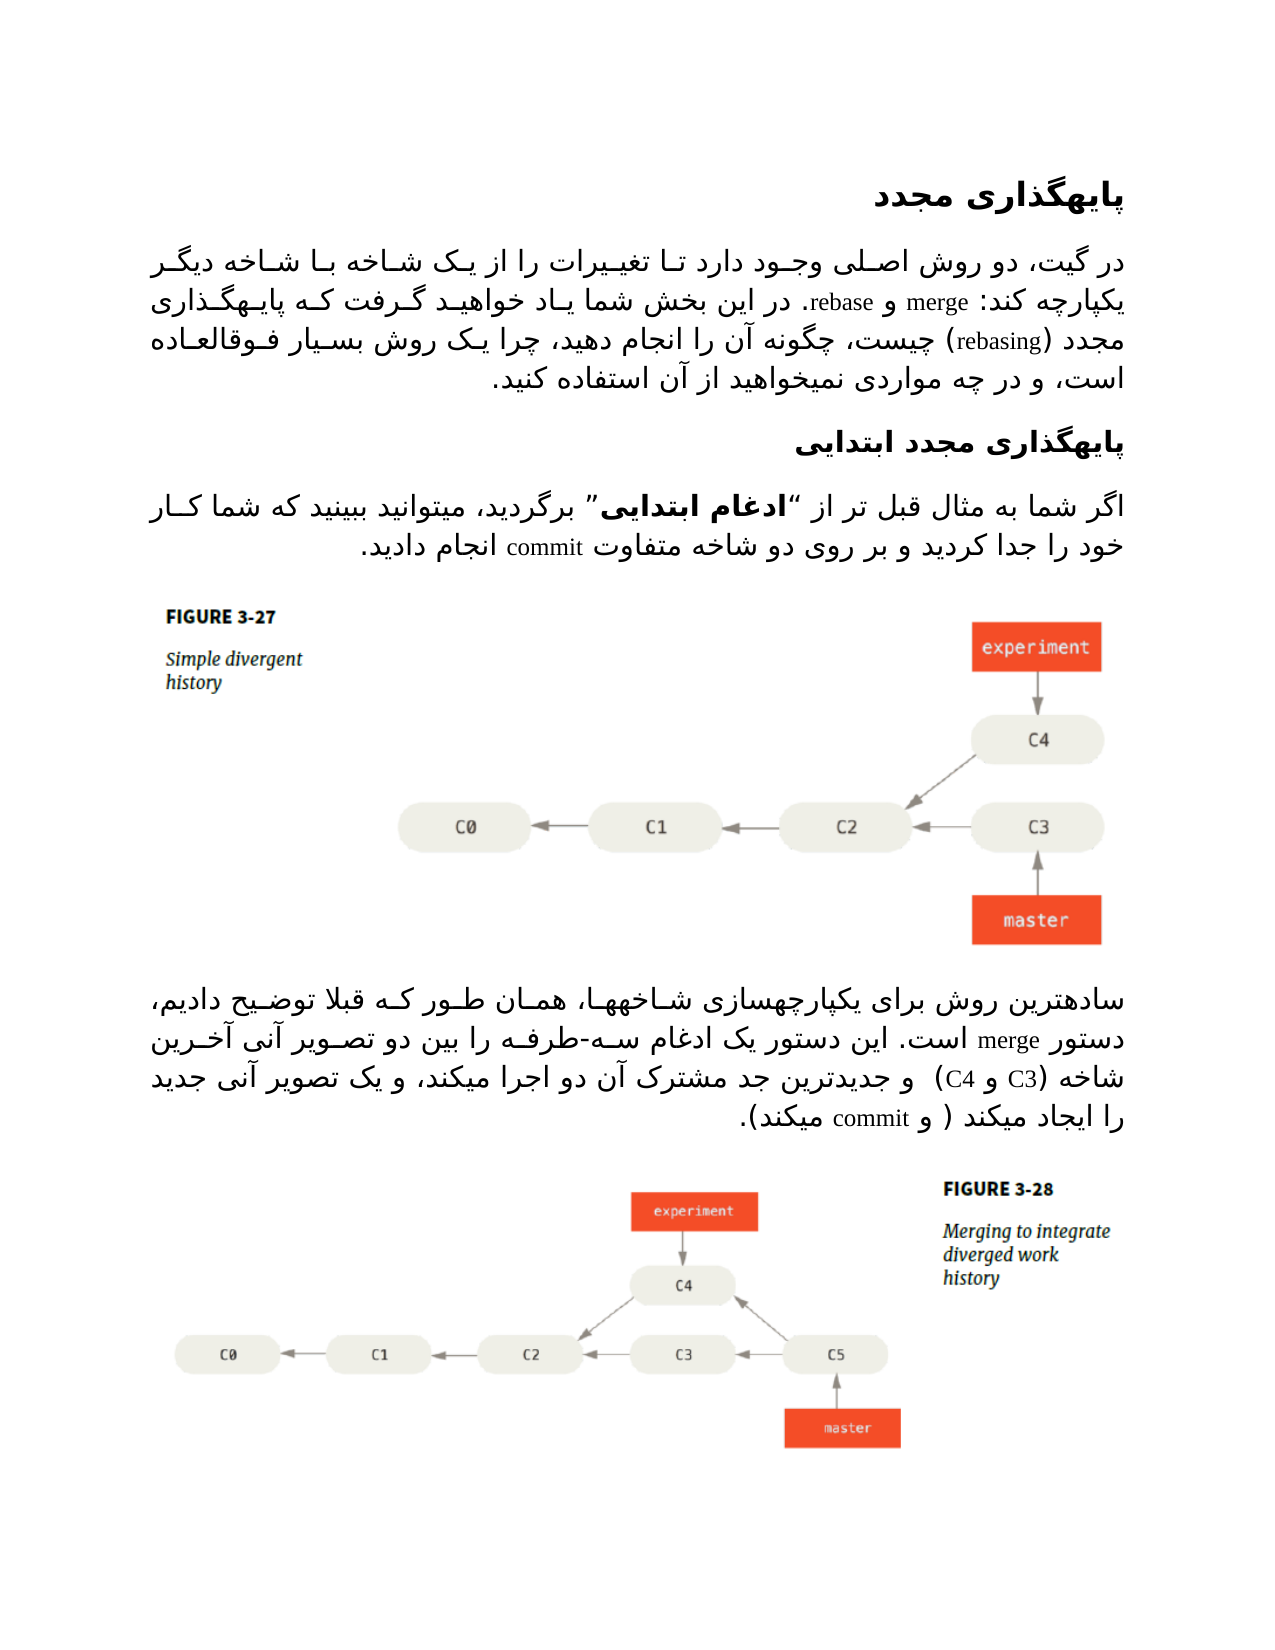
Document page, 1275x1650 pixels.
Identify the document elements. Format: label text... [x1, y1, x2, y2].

text پایهگذاری مجدد [150, 175, 1125, 214]
text اگر شما به مثال قبل تر از “ادغام ابتدایی” برگردید، میتوانید ببینید که شما کار خود را جدا کردید و بر روی دو شاخه متفاوت commit انجام دادید. [150, 489, 1125, 562]
text در گیت، دو روش اصلی وجود دارد تا تغییرات را از یک شاخه با شاخه دیگر یکپارچه کند: merge و rebase. در این بخش شما یاد خواهید گرفت که پایهگذاری مجدد (rebasing) چیست، چگونه آن را انجام دهید، چرا یک روش بسیار فوقالعاده است، و در چه مواردی نمیخواهید از آن استفاده کنید. [150, 244, 1125, 395]
text سادهترین روش برای یکپارچهسازی شاخهها، همان طور که قبلا توضیح دادیم، دستور merge است. این دستور یک ادغام سه-طرفه را بین دو تصویر آنی آخرین شاخه (C3 و C4) و جدیدترین جد مشترک آن دو اجرا میکند، و یک تصویر آنی جدید را ایجاد میکند ( و commit میکند). [150, 982, 1125, 1133]
text پایهگذاری مجدد ابتدایی [150, 425, 1125, 459]
